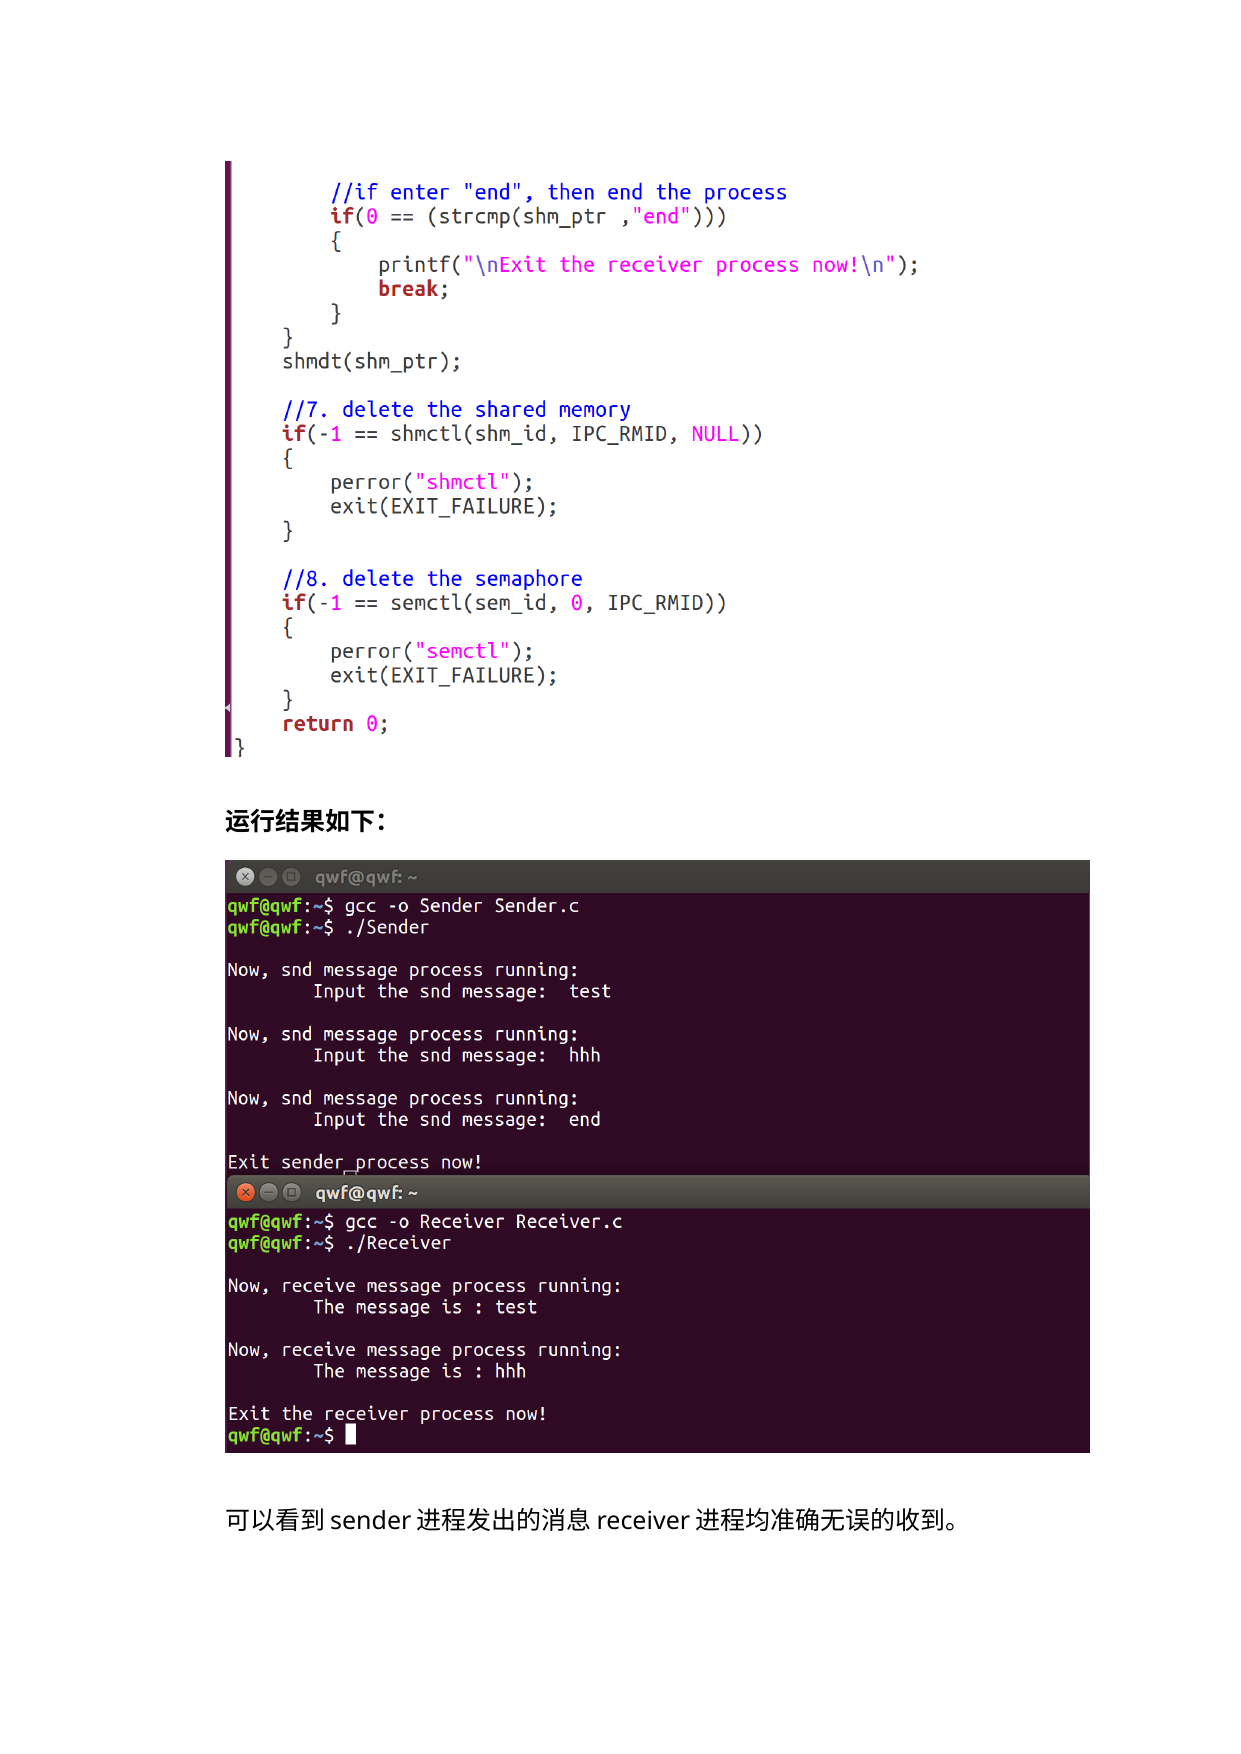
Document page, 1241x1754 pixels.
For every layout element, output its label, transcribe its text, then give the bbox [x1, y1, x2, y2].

list 可以看到sender进程发出的消息receiver进程均准确无误的收到。 [225, 1486, 1053, 1551]
picture [225, 161, 1090, 757]
picture [225, 860, 1090, 1453]
list 运行结果如下： [225, 787, 1053, 852]
